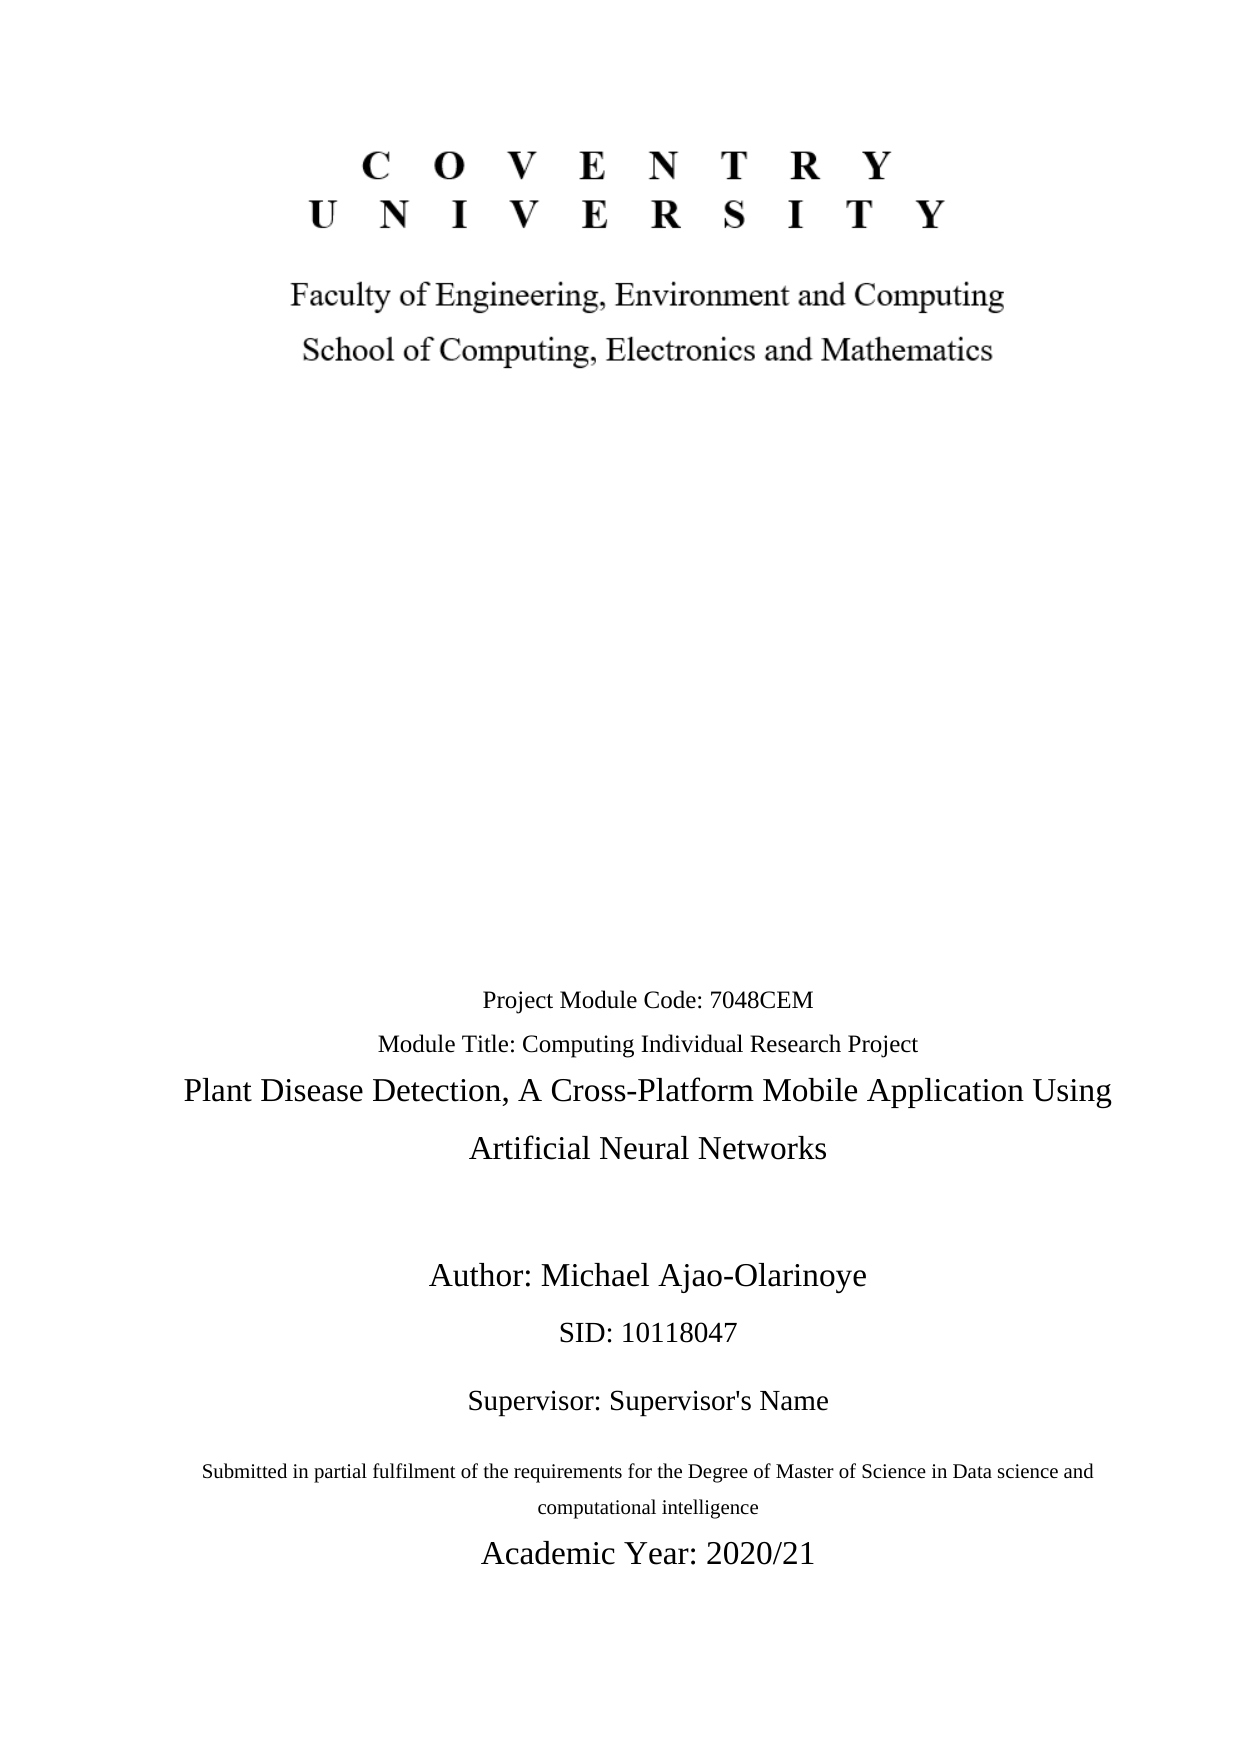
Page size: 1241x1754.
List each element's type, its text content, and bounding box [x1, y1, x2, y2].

table_header [148, 118, 1148, 986]
table_cell Plant Disease Detection, A Cross-Platform Mobile Application Using Artificial Neural Networks [148, 1071, 1148, 1256]
table_cell SID: 10118047 [148, 1315, 1148, 1383]
table_cell Supervisor: Supervisor's Name [148, 1383, 1148, 1459]
table_cell Submitted in partial fulfilment of the requirements for the Degree of Master of Science in Data science and computational intelligence [148, 1459, 1148, 1533]
table_cell Project Module Code: 7048CEM Module Title: Computing Individual Research Project [148, 986, 1148, 1071]
picture [253, 118, 1043, 412]
table_cell Author: Michael Ajao-Olarinoye [148, 1256, 1148, 1315]
table_cell Academic Year: 2020/21 [148, 1533, 1148, 1591]
